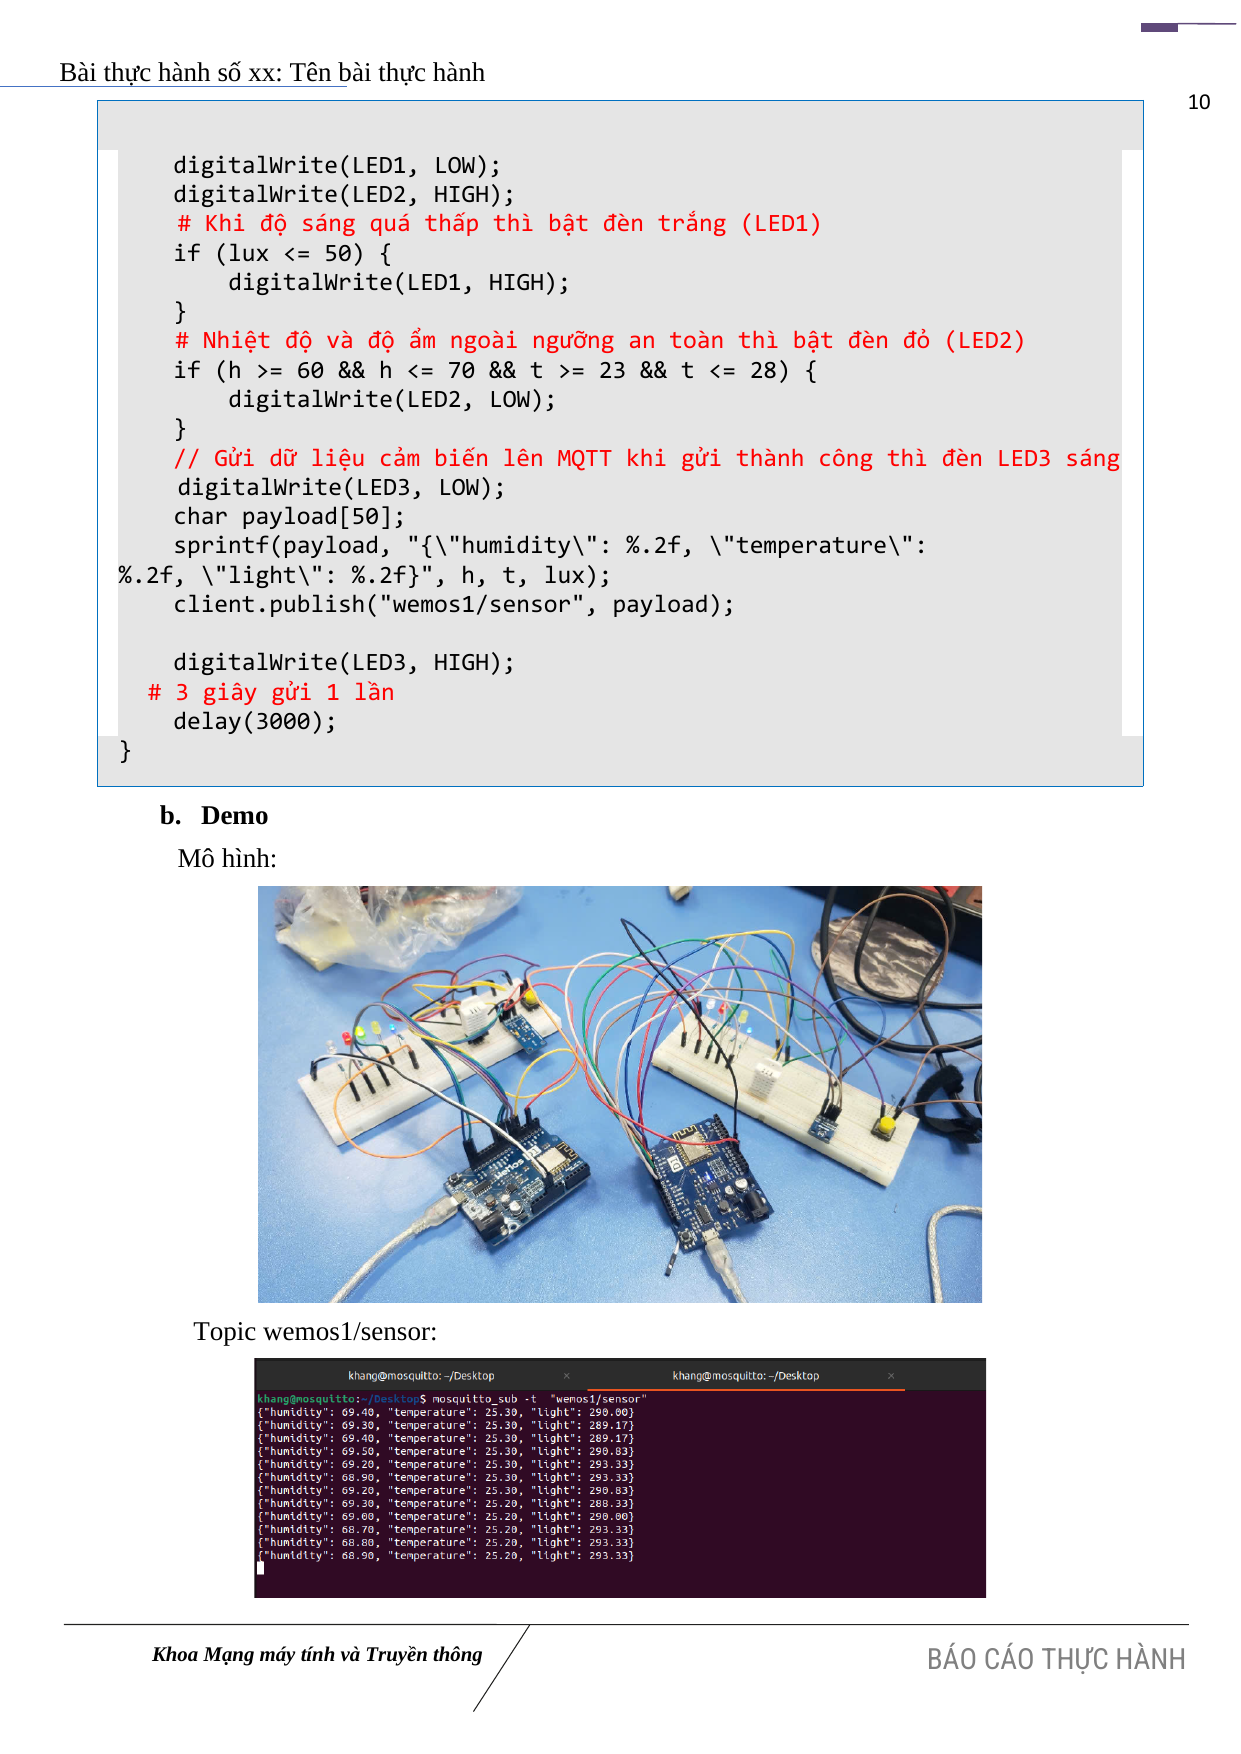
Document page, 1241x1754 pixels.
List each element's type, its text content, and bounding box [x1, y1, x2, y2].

text char payload[50]; [118, 502, 1122, 531]
text sprintf(payload, "{\"humidity\": %.2f, \"temperature\": %.2f, \"light\": %.2f}", h, t, lux); [118, 531, 1122, 589]
text digitalWrite(LED3, LOW); [118, 472, 1122, 502]
subtitle Demo [159, 799, 1122, 830]
text if (h >= 60 && h <= 70 && t >= 23 && t <= 28) { [118, 355, 1122, 384]
text digitalWrite(LED2, HIGH); [118, 180, 1122, 209]
text digitalWrite(LED2, LOW); [118, 384, 1122, 414]
text // Gửi dữ liệu cảm biến lên MQTT khi gửi thành công thì đèn LED3 sáng [118, 443, 1122, 472]
picture [258, 886, 983, 1303]
text # Khi độ sáng quá thấp thì bật đèn trắng (LED1) [118, 209, 1122, 238]
picture [254, 1358, 987, 1598]
text digitalWrite(LED1, HIGH); [118, 267, 1122, 297]
text # Nhiệt độ và độ ẩm ngoài ngưỡng an toàn thì bật đèn đỏ (LED2) [118, 326, 1122, 355]
text Topic wemos1/sensor: [118, 1315, 1122, 1346]
text } [118, 414, 1122, 443]
text digitalWrite(LED3, HIGH); [118, 648, 1122, 677]
text if (lux <= 50) { [118, 238, 1122, 267]
text Mô hình: [118, 843, 1122, 874]
text client.publish("wemos1/sensor", payload); [118, 589, 1122, 619]
text } [118, 297, 1122, 326]
text } [98, 714, 1143, 786]
text digitalWrite(LED1, LOW); [118, 150, 1122, 180]
text # 3 giây gửi 1 lần [118, 677, 1122, 707]
